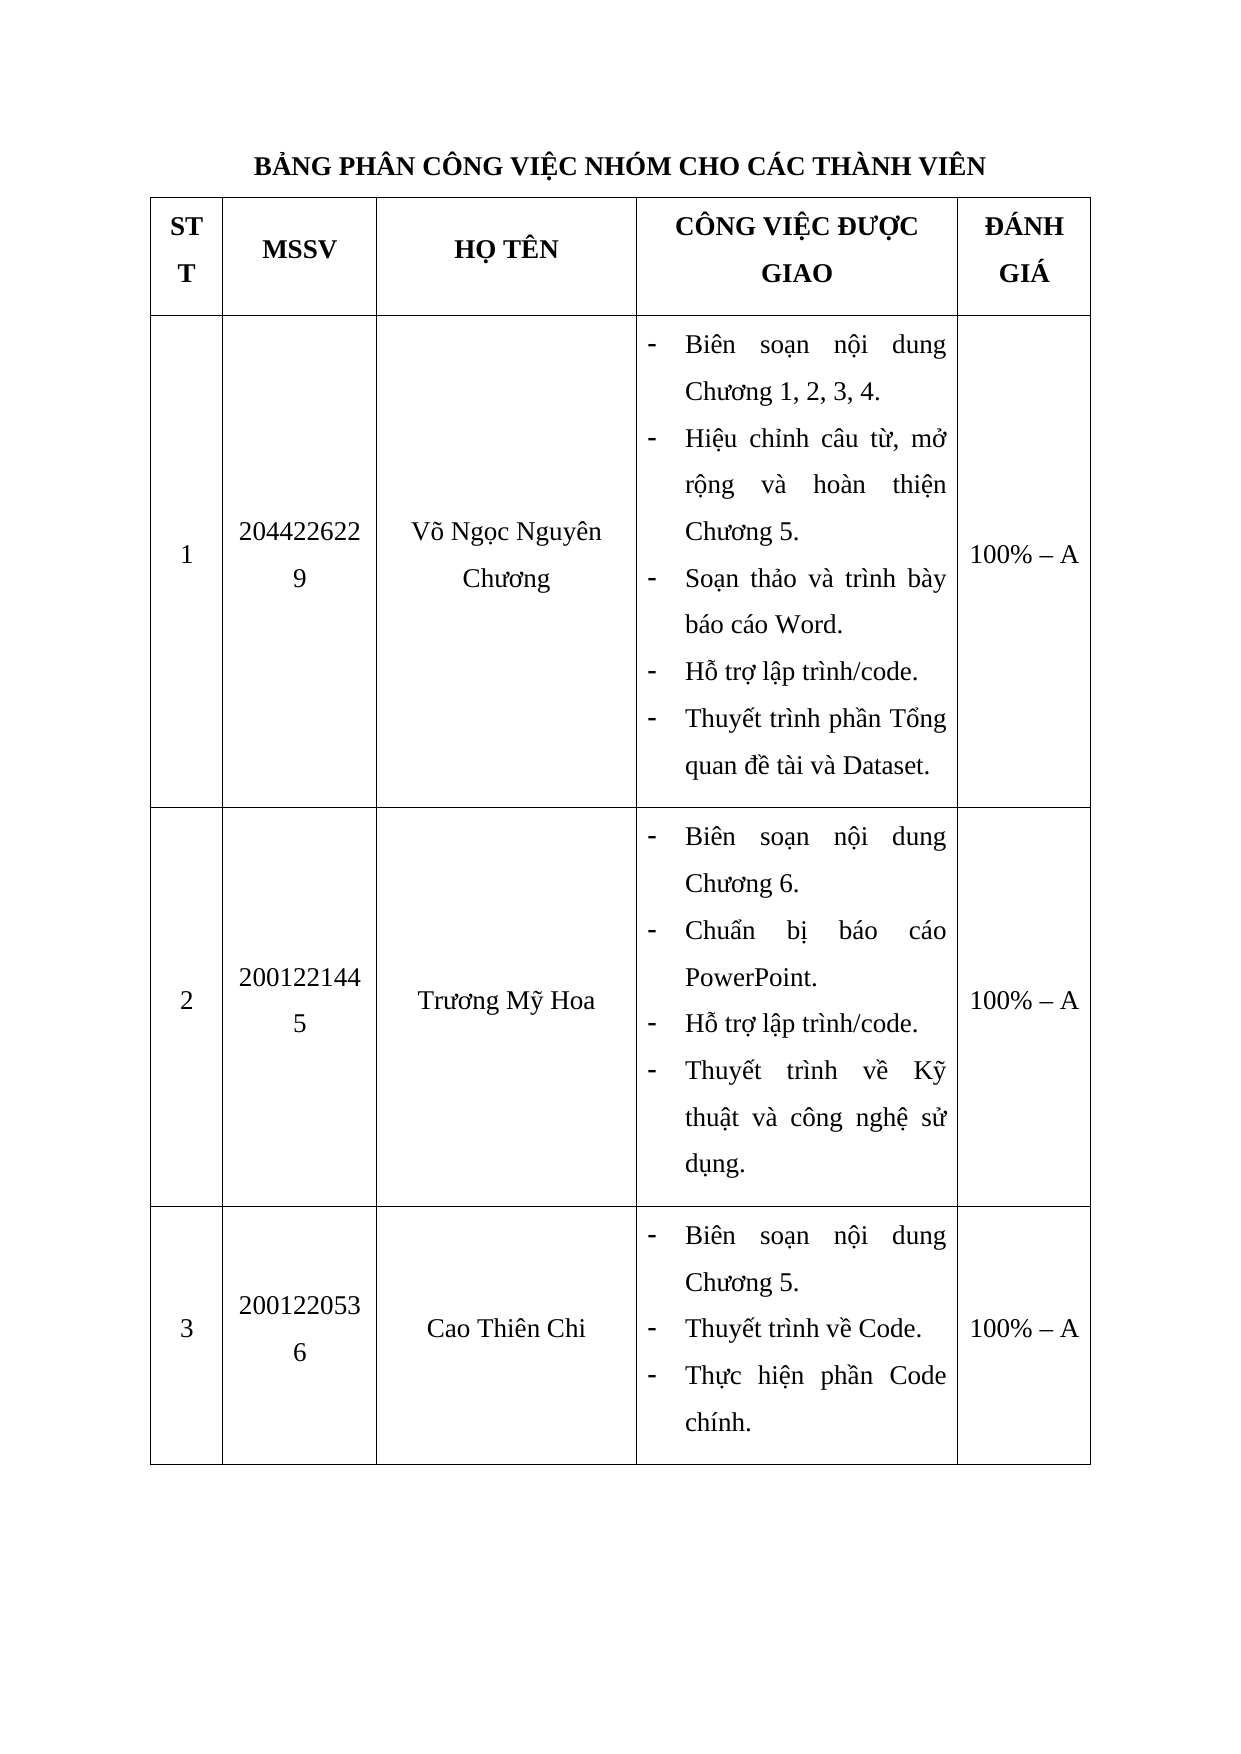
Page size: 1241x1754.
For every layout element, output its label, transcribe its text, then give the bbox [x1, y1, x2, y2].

table_cell 1 [151, 316, 222, 807]
table_cell 100% – A [958, 316, 1090, 807]
table_header STT [151, 198, 222, 315]
table_cell 3 [151, 1207, 222, 1464]
table_cell 2001221445 [223, 808, 376, 1206]
table_cell Biên soạn nội dung Chương 1, 2, 3, 4. Hiệu chỉnh câu từ, mở rộng và hoàn thiện Chương 5. Soạn thảo và trình bày báo cáo Word. Hỗ trợ lập trình/code. Thuyết trình phần Tổng quan đề tài và Dataset. [637, 316, 957, 807]
table_cell 100% – A [958, 808, 1090, 1206]
table_cell 2044226229 [223, 316, 376, 807]
table_cell Trương Mỹ Hoa [377, 808, 636, 1206]
text BẢNG PHÂN CÔNG VIỆC NHÓM CHO CÁC THÀNH VIÊN [150, 150, 1090, 181]
table_cell 2001220536 [223, 1207, 376, 1464]
table_cell 2 [151, 808, 222, 1206]
table_header MSSV [223, 198, 376, 315]
table_header ĐÁNH GIÁ [958, 198, 1090, 315]
table_cell Cao Thiên Chi [377, 1207, 636, 1464]
table_cell Biên soạn nội dung Chương 5. Thuyết trình về Code. Thực hiện phần Code chính. [637, 1207, 957, 1464]
table_header CÔNG VIỆC ĐƯỢC GIAO [637, 198, 957, 315]
table_header HỌ TÊN [377, 198, 636, 315]
table_cell 100% – A [958, 1207, 1090, 1464]
table_cell Võ Ngọc Nguyên Chương [377, 316, 636, 807]
table_cell Biên soạn nội dung Chương 6. Chuẩn bị báo cáo PowerPoint. Hỗ trợ lập trình/code. Thuyết trình về Kỹ thuật và công nghệ sử dụng. [637, 808, 957, 1206]
